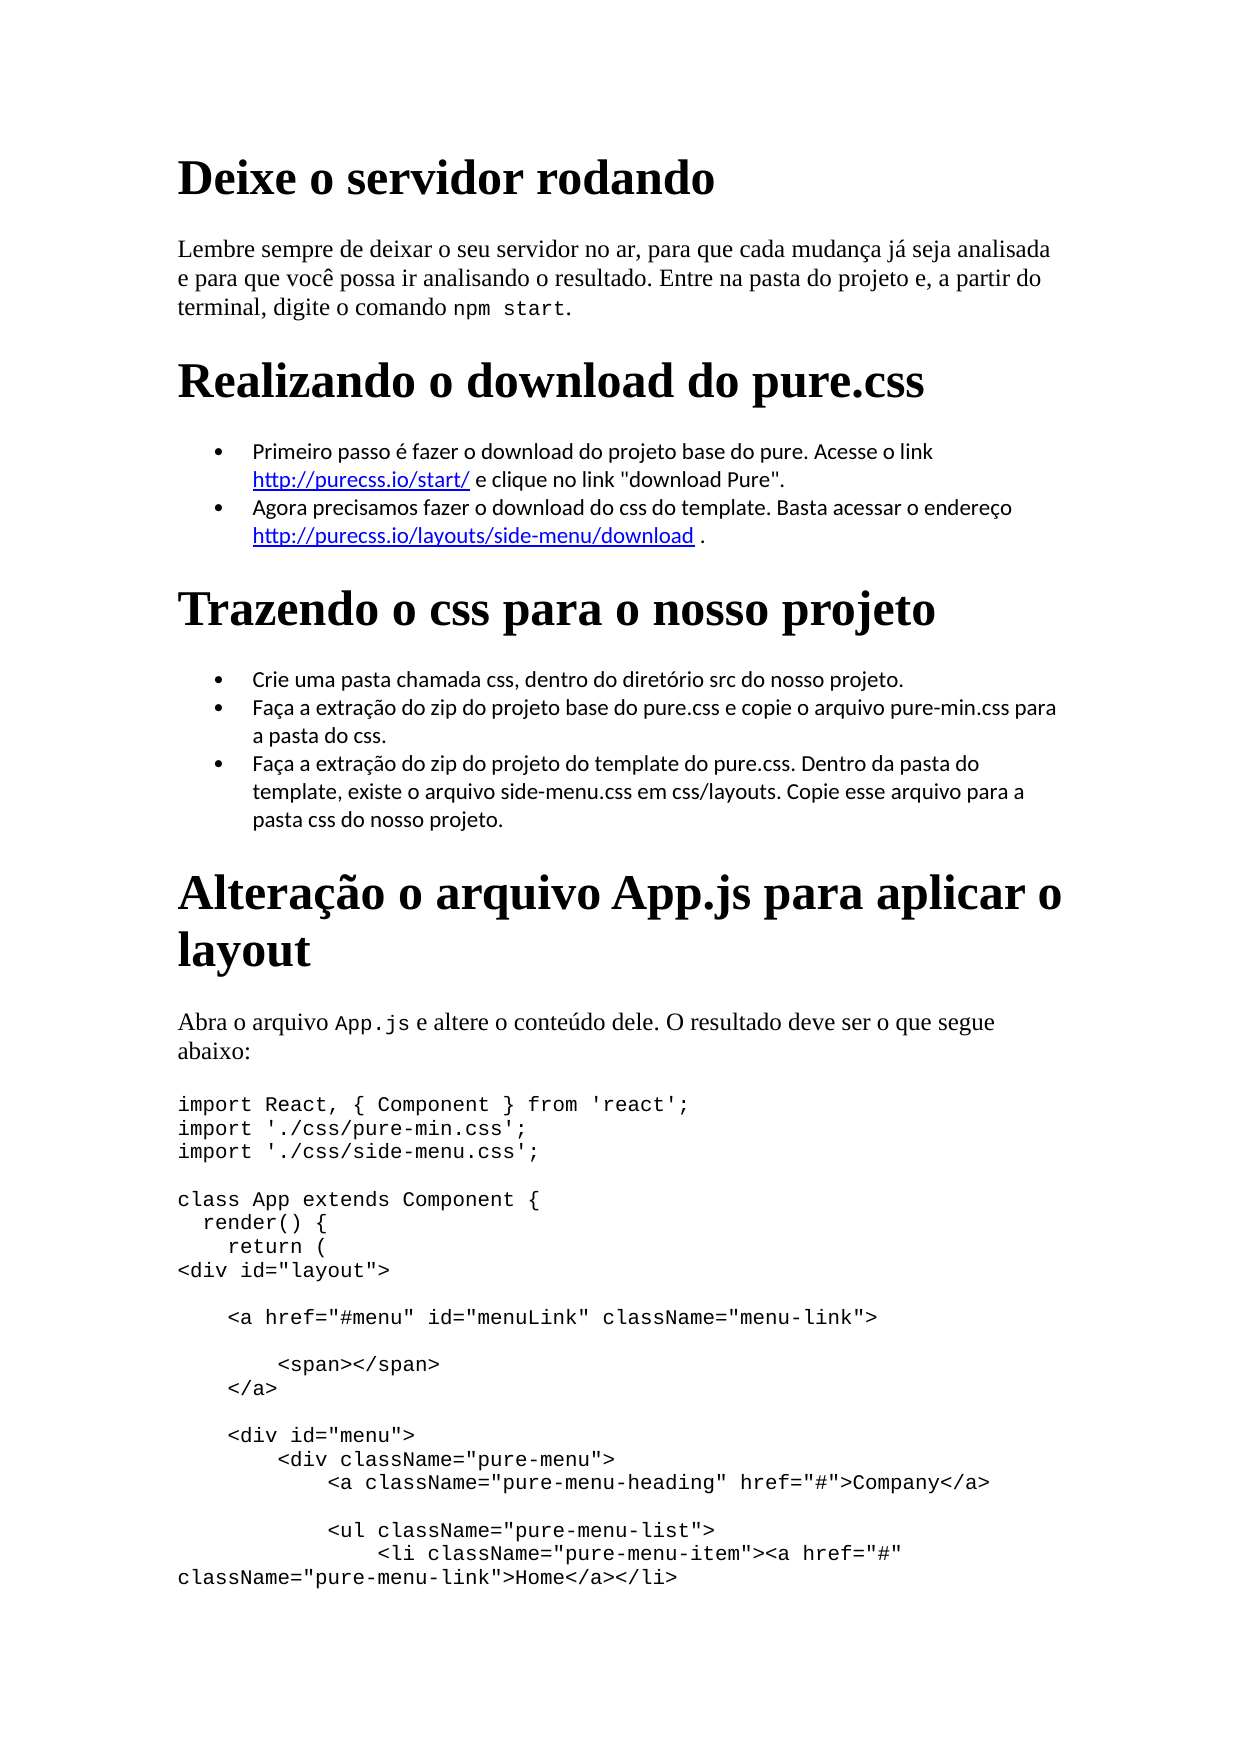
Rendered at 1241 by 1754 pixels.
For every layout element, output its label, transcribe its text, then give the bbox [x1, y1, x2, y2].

text import './css/side-menu.css'; [177, 1141, 1063, 1165]
text <div className="pure-menu"> [177, 1449, 1063, 1472]
text class App extends Component { [177, 1189, 1063, 1212]
list Faça a extração do zip do projeto do template do pure.css. Dentro da pasta do template, existe o arquivo side-menu.css em css/layouts. Copie esse arquivo para a pasta css do nosso projeto. [215, 749, 1063, 833]
list Agora precisamos fazer o download do css do template. Basta acessar o endereço http://purecss.io/layouts/side-menu/download . [215, 493, 1063, 549]
text <ul className="pure-menu-list"> [177, 1520, 1063, 1543]
text render() { [177, 1212, 1063, 1236]
list Crie uma pasta chamada css, dentro do diretório src do nosso projeto. [215, 665, 1063, 693]
subtitle Trazendo o css para o nosso projeto [177, 578, 1063, 636]
text <span></span> [177, 1354, 1063, 1378]
subtitle Alteração o arquivo App.js para aplicar o layout [177, 862, 1063, 977]
text Lembre sempre de deixar o seu servidor no ar, para que cada mudança já seja analisada e para que você possa ir analisando o resultado. Entre na pasta do projeto e, a partir do terminal, digite o comando npm start. [177, 234, 1063, 321]
subtitle Realizando o download do pure.css [177, 351, 1063, 408]
text <div id="layout"> [177, 1259, 1063, 1283]
list Primeiro passo é fazer o download do projeto base do pure. Acesse o link http://purecss.io/start/ e clique no link "download Pure". [215, 437, 1063, 493]
text <a href="#menu" id="menuLink" className="menu-link"> [177, 1307, 1063, 1331]
subtitle Deixe o servidor rodando [177, 148, 1063, 205]
text <a className="pure-menu-heading" href="#">Company</a> [177, 1472, 1063, 1496]
text return ( [177, 1236, 1063, 1259]
text import './css/pure-min.css'; [177, 1118, 1063, 1141]
text import React, { Component } from 'react'; [177, 1094, 1063, 1118]
text </a> [177, 1378, 1063, 1401]
text <div id="menu"> [177, 1425, 1063, 1449]
text Abra o arquivo App.js e altere o conteúdo dele. O resultado deve ser o que segue abaixo: [177, 1007, 1063, 1065]
list Faça a extração do zip do projeto base do pure.css e copie o arquivo pure-min.css para a pasta do css. [215, 693, 1063, 749]
text <li className="pure-menu-item"><a href="#" className="pure-menu-link">Home</a></li> [177, 1543, 1063, 1591]
